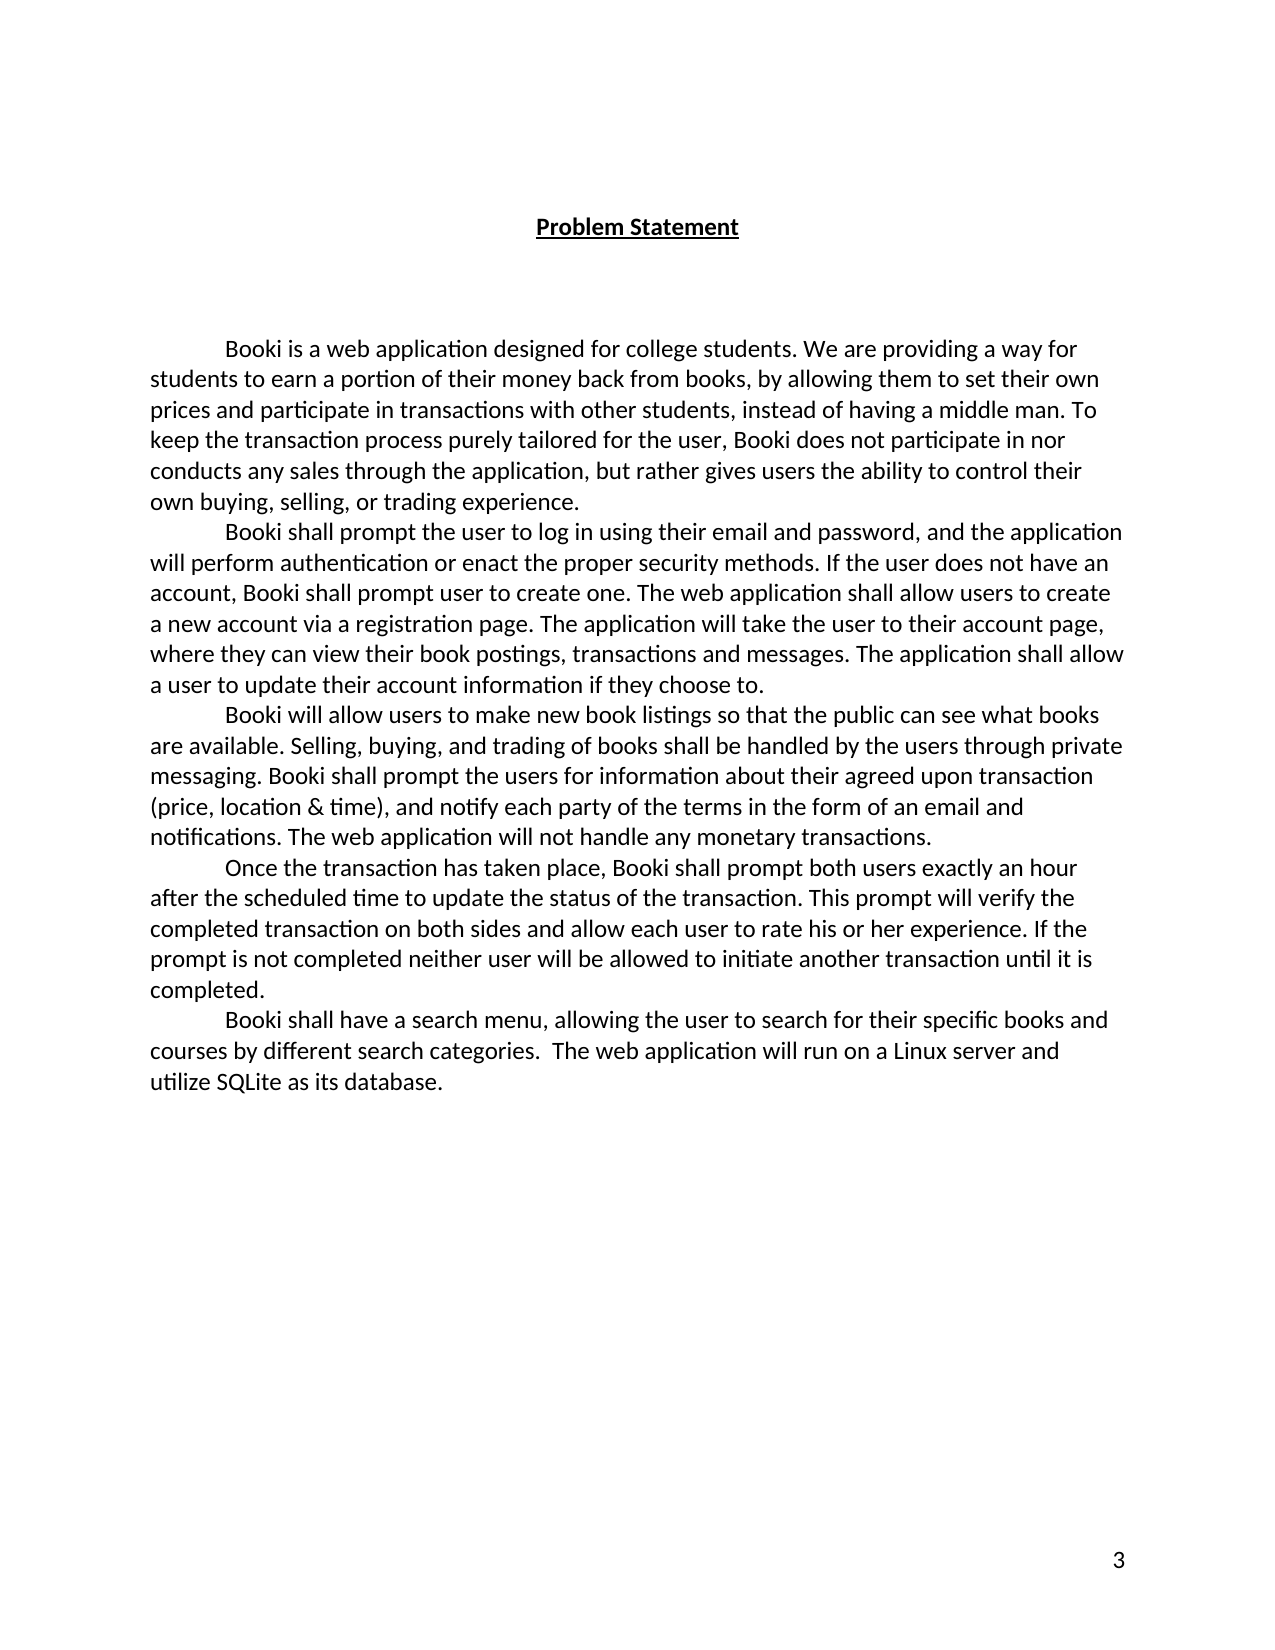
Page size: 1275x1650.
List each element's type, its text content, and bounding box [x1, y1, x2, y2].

text Once the transaction has taken place, Booki shall prompt both users exactly an hour after the scheduled time to update the status of the transaction. This prompt will verify the completed transaction on both sides and allow each user to rate his or her experience. If the prompt is not completed neither user will be allowed to initiate another transaction until it is completed. [150, 852, 1125, 1004]
text Booki shall have a search menu, allowing the user to search for their specific books and courses by different search categories. The web application will run on a Linux server and utilize SQLite as its database. [150, 1004, 1125, 1096]
text Booki is a web application designed for college students. We are providing a way for students to earn a portion of their money back from books, by allowing them to set their own prices and participate in transactions with other students, instead of having a middle man. To keep the transaction process purely tailored for the user, Booki does not participate in nor conducts any sales through the application, but rather gives users the ability to control their own buying, selling, or trading experience. [150, 333, 1125, 516]
text Booki shall prompt the user to log in using their email and password, and the application will perform authentication or enact the proper security methods. If the user does not have an account, Booki shall prompt user to create one. The web application shall allow users to create a new account via a registration page. The application will take the user to their account page, where they can view their book postings, transactions and messages. The application shall allow a user to update their account information if they choose to. [150, 516, 1125, 699]
text Problem Statement [150, 211, 1125, 242]
text Booki will allow users to make new book listings so that the public can see what books are available. Selling, buying, and trading of books shall be handled by the users through private messaging. Booki shall prompt the users for information about their agreed upon transaction (price, location & time), and notify each party of the terms in the form of an email and notifications. The web application will not handle any monetary transactions. [150, 699, 1125, 852]
